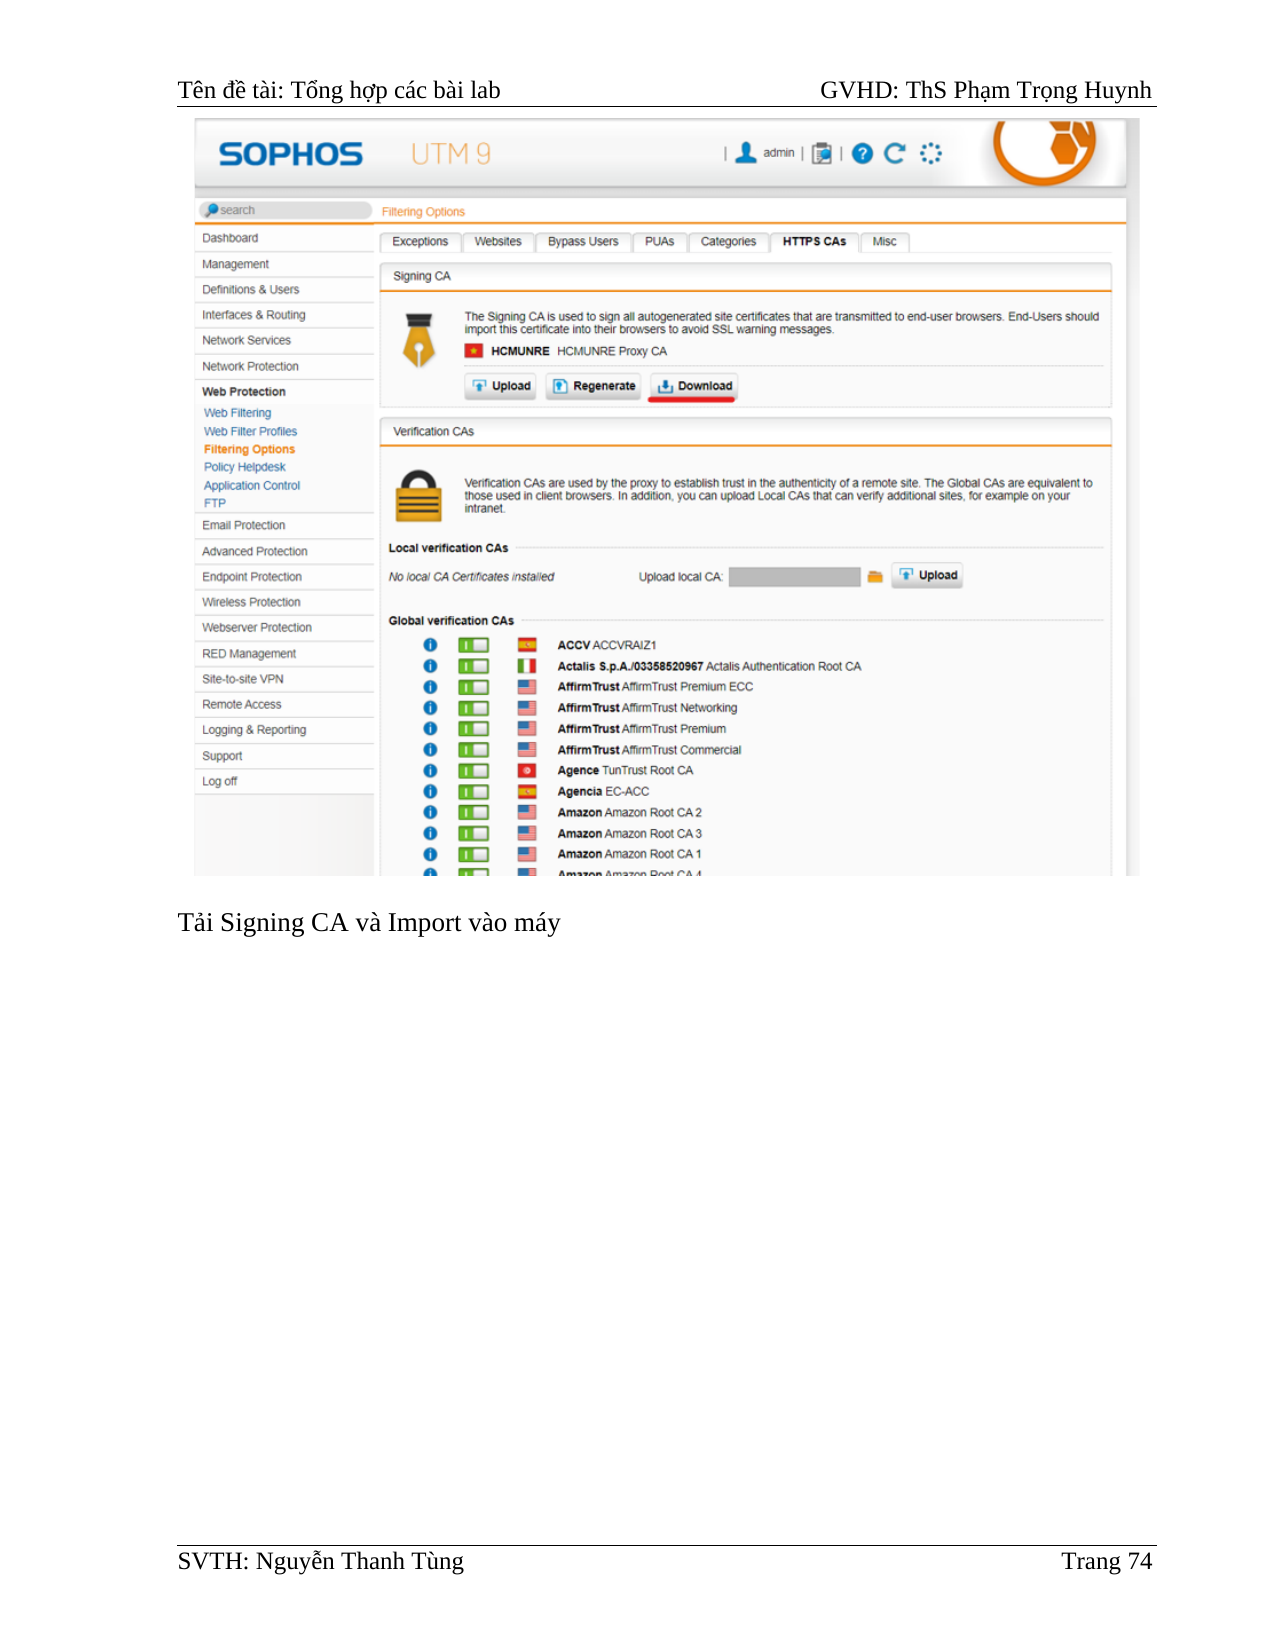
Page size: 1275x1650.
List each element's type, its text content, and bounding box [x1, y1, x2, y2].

picture [194, 118, 1140, 876]
text Tải Signing CA và Import vào máy [177, 906, 1157, 937]
